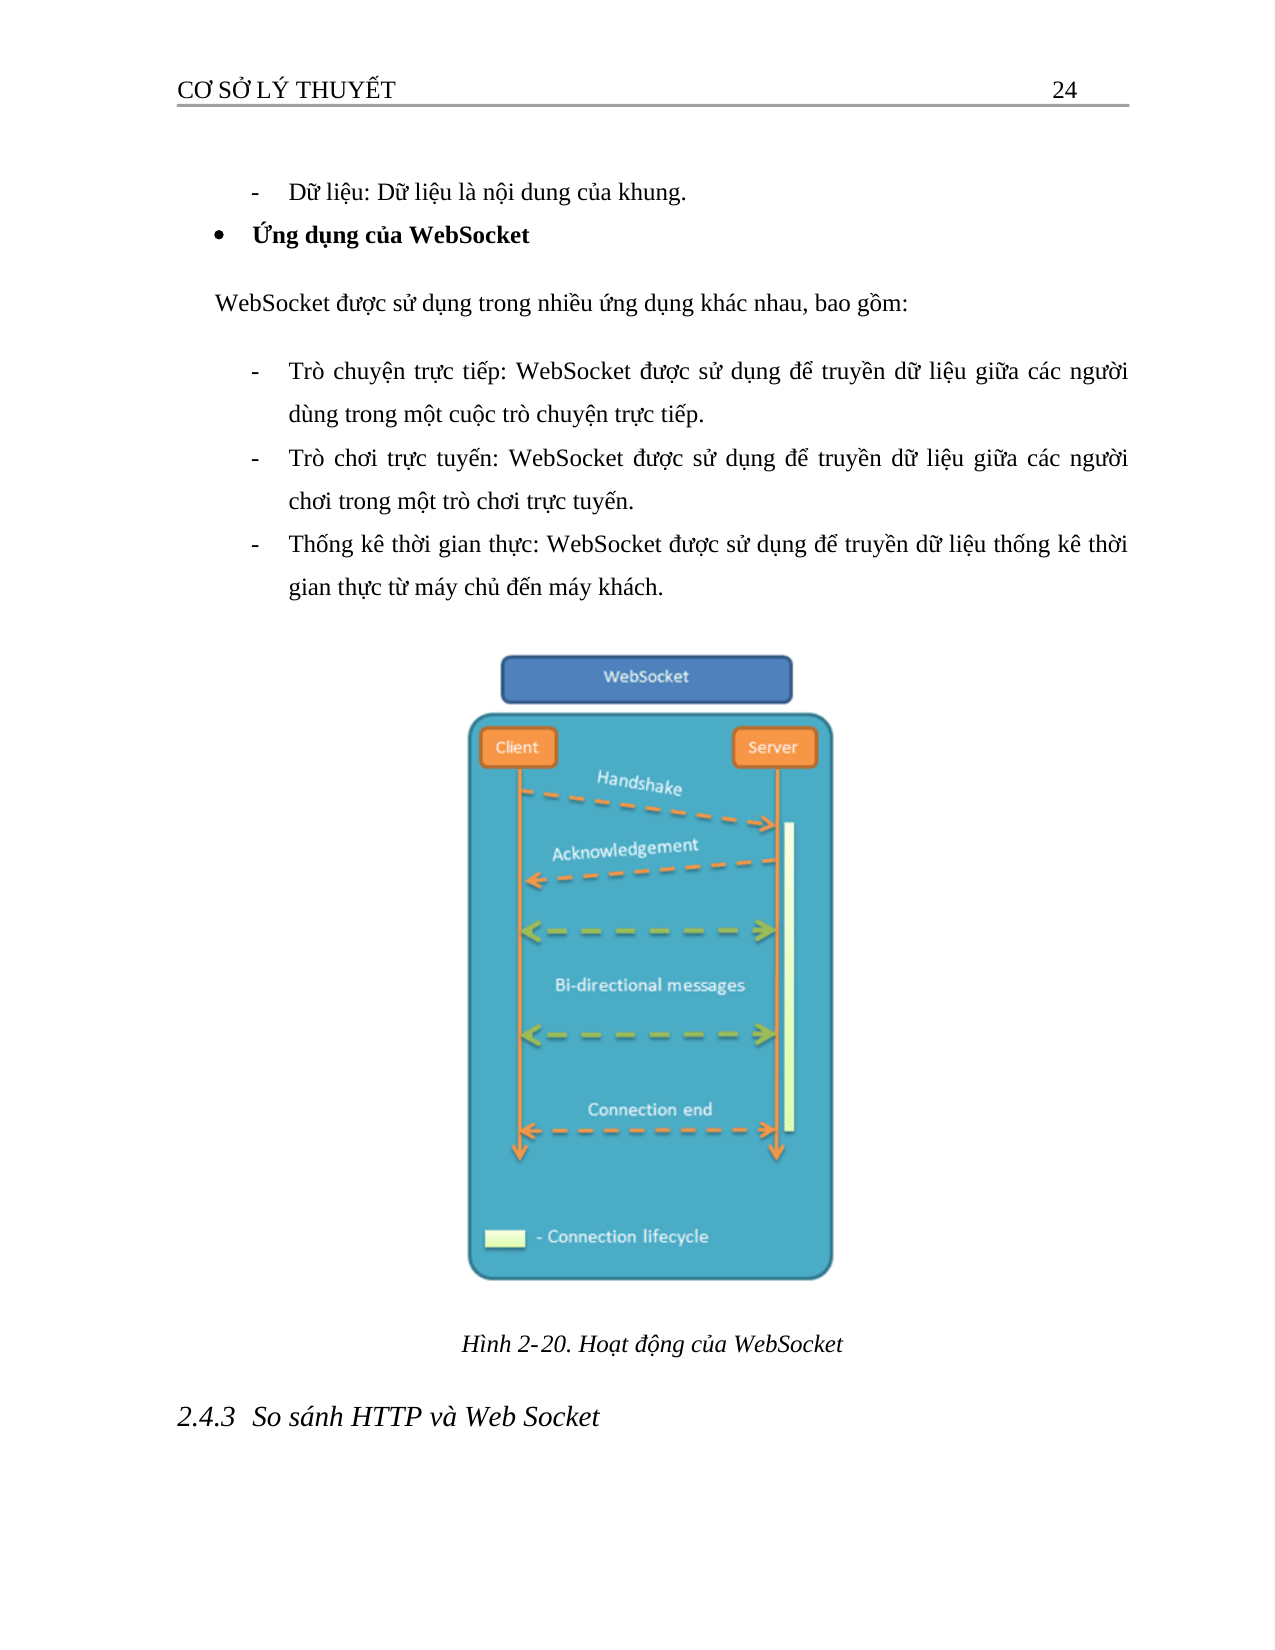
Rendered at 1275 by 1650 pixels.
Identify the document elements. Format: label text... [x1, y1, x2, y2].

subtitle So sánh HTTP và Web Socket [169, 1397, 1138, 1434]
text WebSocket được sử dụng trong nhiều ứng dụng khác nhau, bao gồm: [177, 288, 1129, 317]
list Trò chuyện trực tiếp: WebSocket được sử dụng để truyền dữ liệu giữa các người dùng trong một cuộc trò chuyện trực tiếp. [251, 356, 1129, 428]
list Ứng dụng của WebSocket [214, 220, 1129, 249]
list Dữ liệu: Dữ liệu là nội dung của khung. [251, 177, 1129, 206]
text Hình 2-20. Hoạt động của WebSocket [177, 1329, 1129, 1358]
picture [456, 640, 850, 1291]
list Trò chơi trực tuyến: WebSocket được sử dụng để truyền dữ liệu giữa các người chơi trong một trò chơi trực tuyến. [251, 443, 1129, 514]
list Thống kê thời gian thực: WebSocket được sử dụng để truyền dữ liệu thống kê thời gian thực từ máy chủ đến máy khách. [251, 529, 1129, 601]
